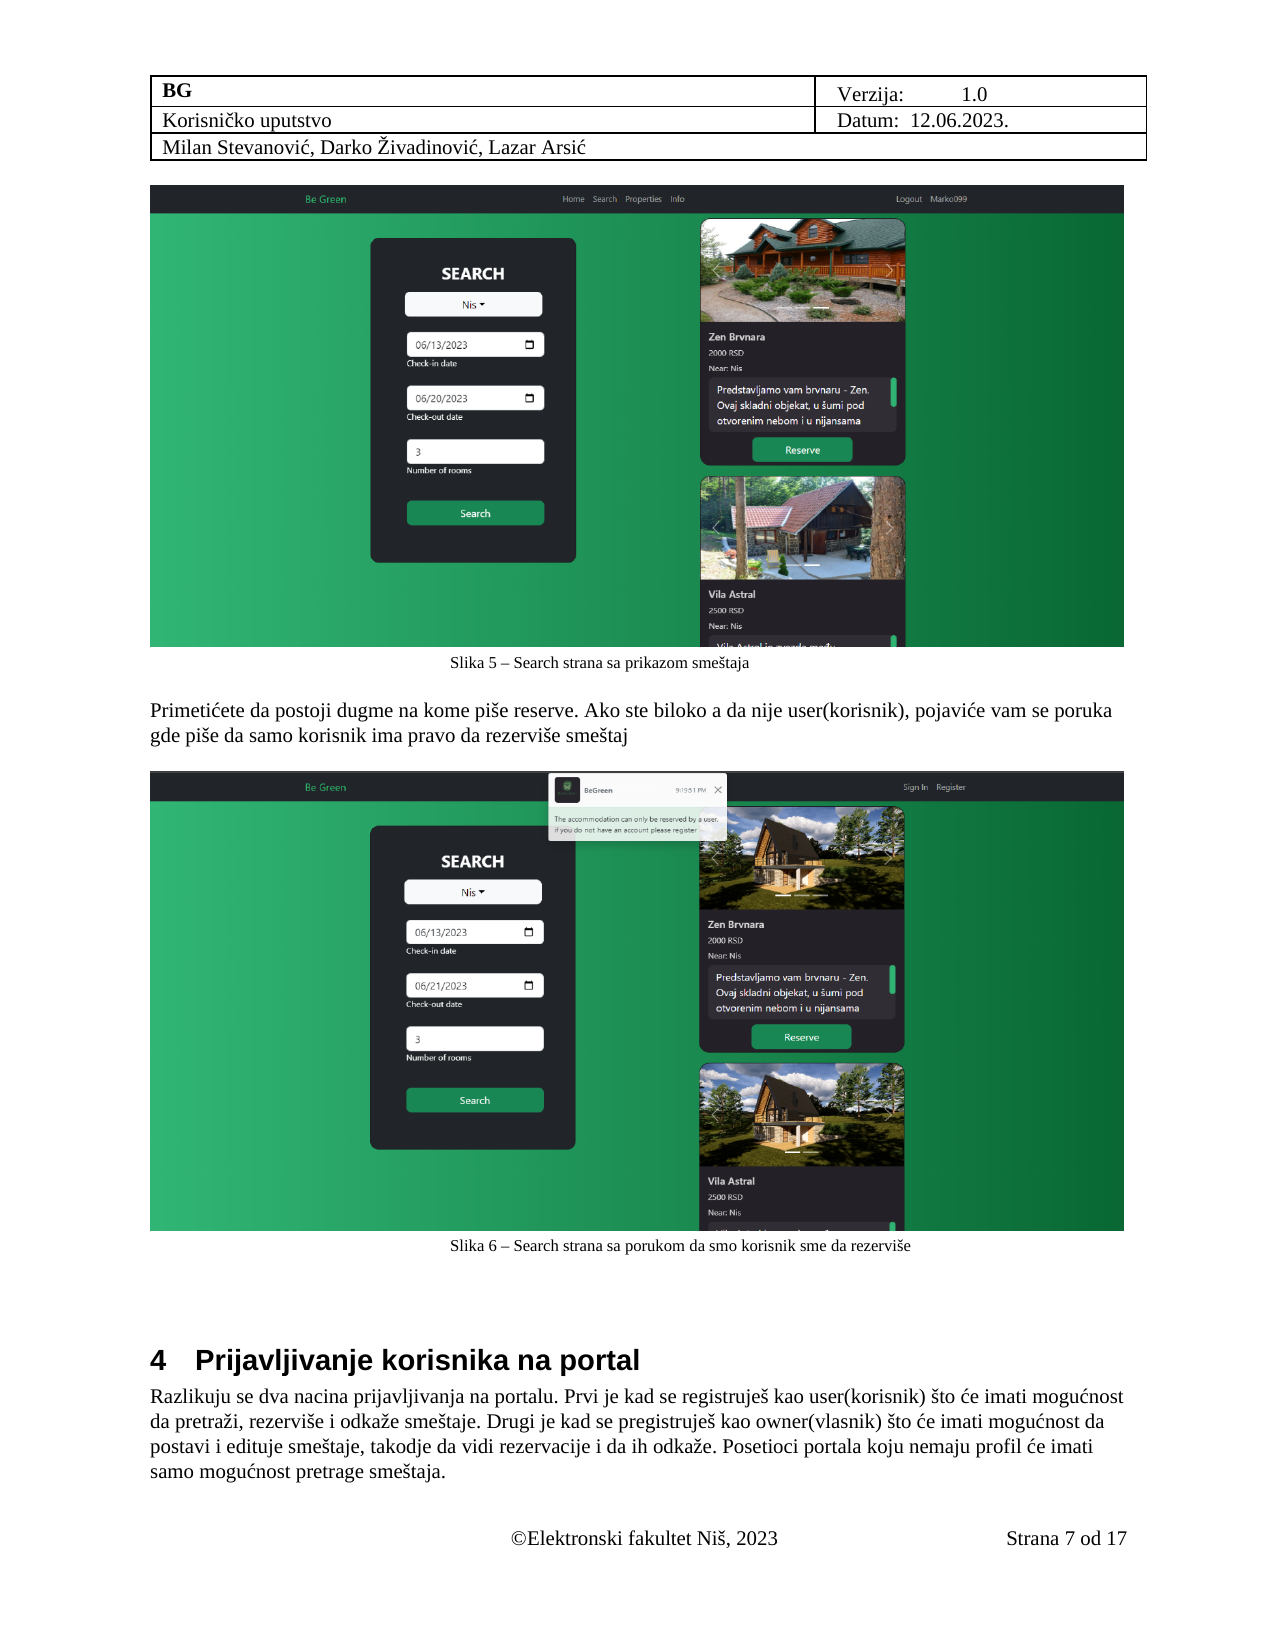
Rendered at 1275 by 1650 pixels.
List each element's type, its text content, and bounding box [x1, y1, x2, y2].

text Slika 5 – Search strana sa prikazom smeštaja [375, 647, 1125, 672]
picture [150, 771, 1124, 1231]
subtitle Prijavljivanje korisnika na portal [150, 1343, 1125, 1376]
text Primetićete da postoji dugme na kome piše reserve. Ako ste biloko a da nije user(korisnik), pojaviće vam se poruka gde piše da samo korisnik ima pravo da rezerviše smeštaj [150, 697, 1125, 747]
picture [150, 185, 1124, 647]
text Slika 6 – Search strana sa porukom da smo korisnik sme da rezerviše [375, 1230, 1125, 1255]
text Razlikuju se dva nacina prijavljivanja na portalu. Prvi je kad se registruješ kao user(korisnik) što će imati mogućnost da pretraži, rezerviše i odkaže smeštaje. Drugi je kad se pregistruješ kao owner(vlasnik) što će imati mogućnost da postavi i edituje smeštaje, takodje da vidi rezervacije i da ih odkaže. Posetioci portala koju nemaju profil će imati samo mogućnost pretrage smeštaja. [150, 1383, 1125, 1483]
